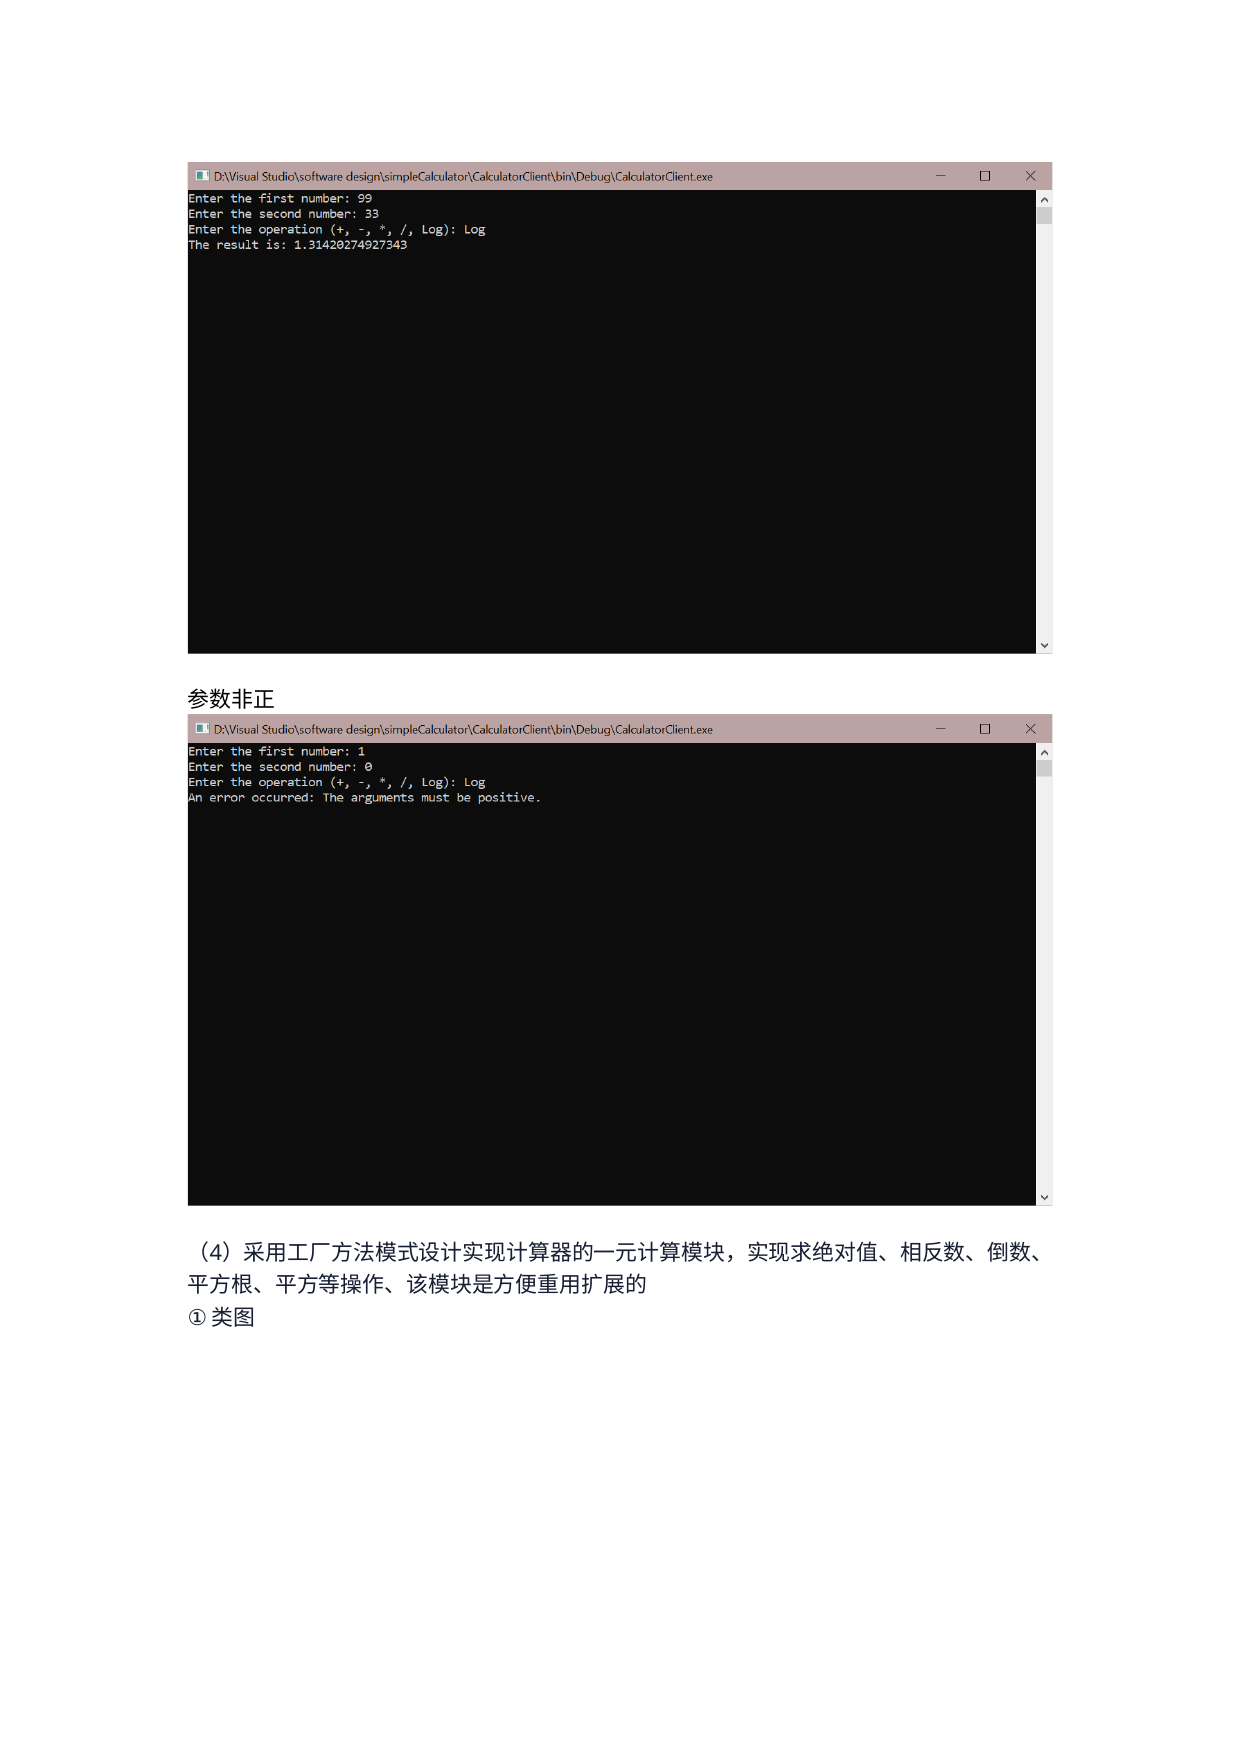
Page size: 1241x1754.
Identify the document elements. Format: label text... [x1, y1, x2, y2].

list 采用工厂方法模式设计实现计算器的一元计算模块，实现求绝对值、相反数、倒数、平方根、平方等操作、该模块是方便重用扩展的 [187, 1234, 1053, 1299]
picture [187, 714, 1053, 1206]
picture [187, 162, 1053, 654]
list 参数非正 [187, 682, 1053, 714]
list ①类图 [187, 1299, 1053, 1332]
